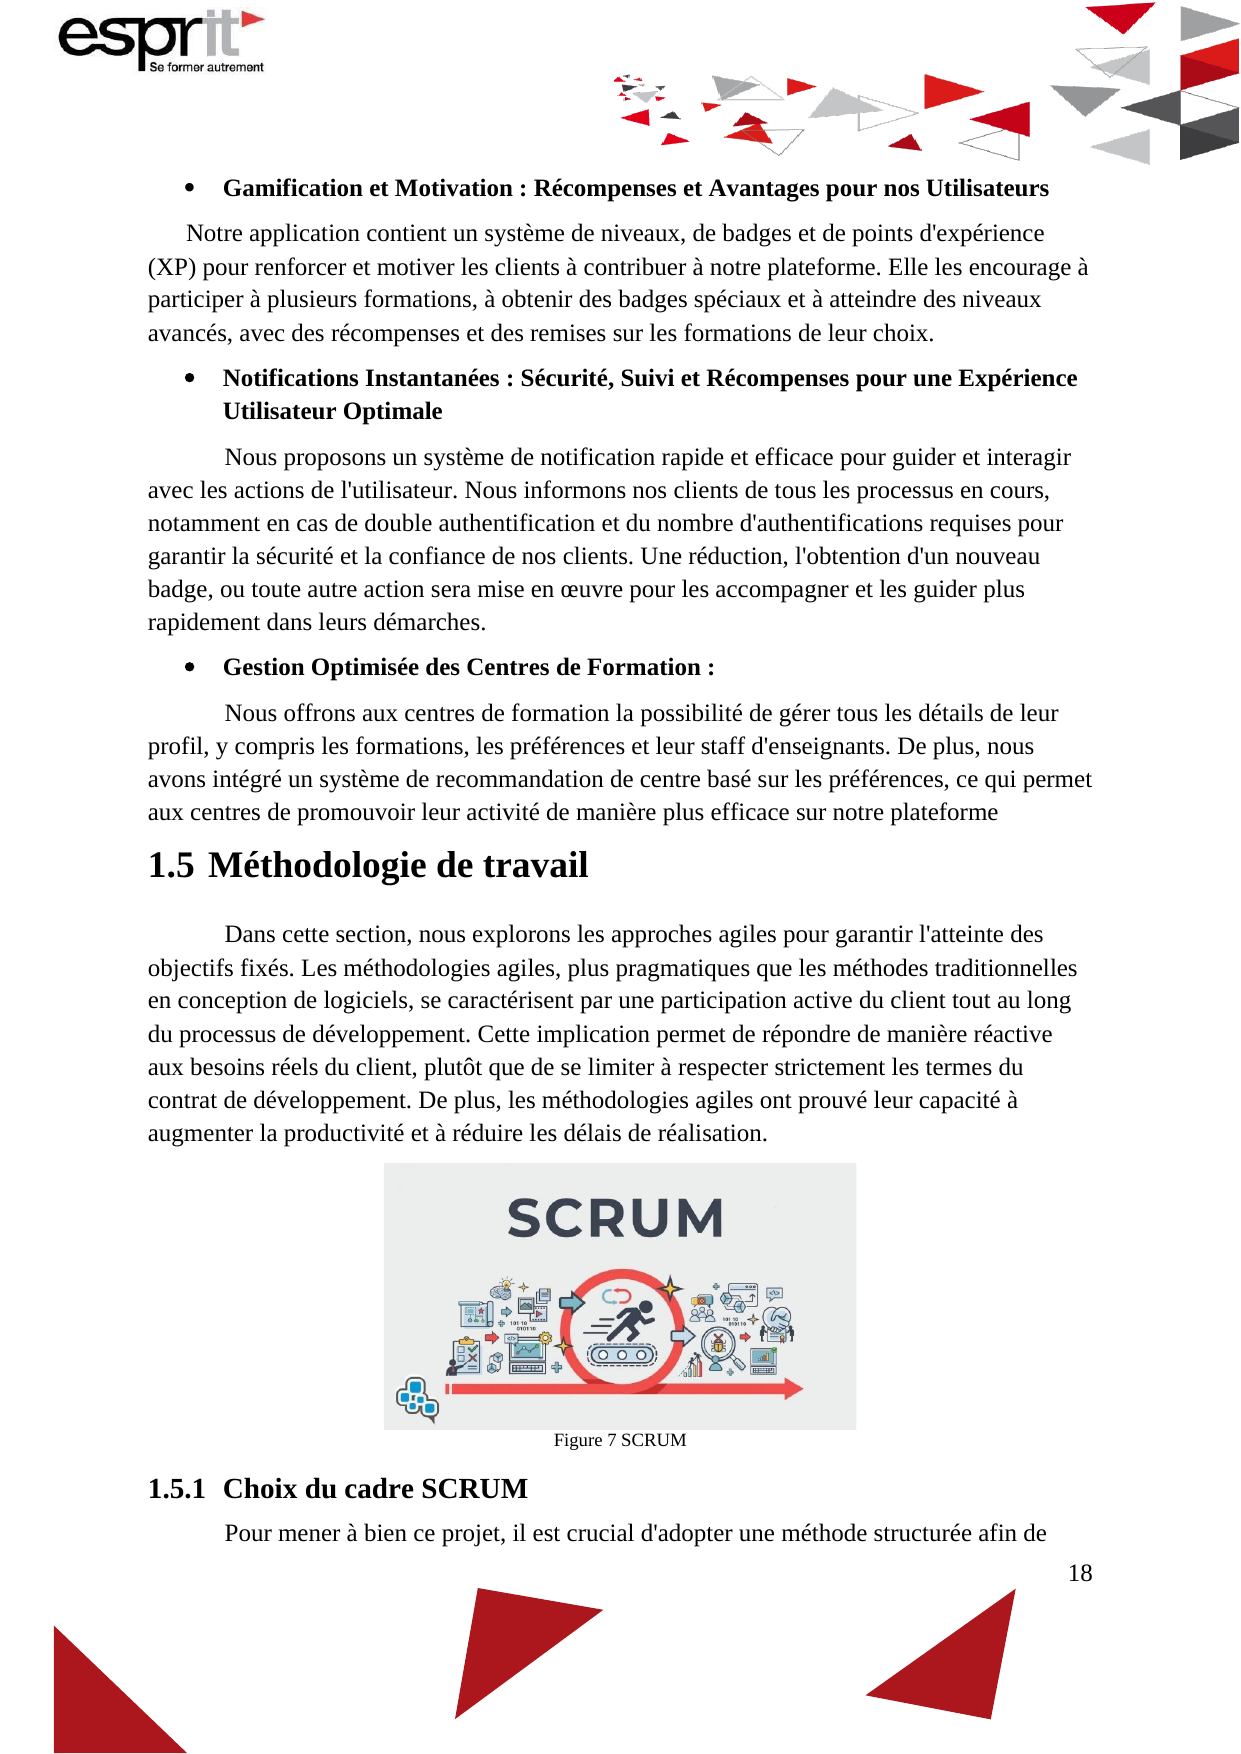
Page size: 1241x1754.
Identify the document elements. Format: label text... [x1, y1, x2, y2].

text Dans cette section, nous explorons les approches agiles pour garantir l'atteinte des objectifs fixés. Les méthodologies agiles, plus pragmatiques que les méthodes traditionnelles en conception de logiciels, se caractérisent par une participation active du client tout au long du processus de développement. Cette implication permet de répondre de manière réactive aux besoins réels du client, plutôt que de se limiter à respecter strictement les termes du contrat de développement. De plus, les méthodologies agiles ont prouvé leur capacité à augmenter la productivité et à réduire les délais de réalisation. [148, 919, 1093, 1146]
text Nous offrons aux centres de formation la possibilité de gérer tous les détails de leur profil, y compris les formations, les préférences et leur staff d'enseignants. De plus, nous avons intégré un système de recommandation de centre basé sur les préférences, ce qui permet aux centres de promouvoir leur activité de manière plus efficace sur notre plateforme [148, 698, 1093, 826]
text Notre application contient un système de niveaux, de badges et de points d'expérience (XP) pour renforcer et motiver les clients à contribuer à notre plateforme. Elle les encourage à participer à plusieurs formations, à obtenir des badges spéciaux et à atteindre des niveaux avancés, avec des récompenses et des remises sur les formations de leur choix. [148, 218, 1093, 346]
picture [383, 1163, 857, 1430]
text Figure 7 SCRUM [148, 1429, 1093, 1451]
text Nous proposons un système de notification rapide et efficace pour guider et interagir avec les actions de l'utilisateur. Nous informons nos clients de tous les processus en cours, notamment en cas de double authentification et du nombre d'authentifications requises pour garantir la sécurité et la confiance de nos clients. Une réduction, l'obtention d'un nouveau badge, ou toute autre action sera mise en œuvre pour les accompagner et les guider plus rapidement dans leurs démarches. [148, 442, 1093, 636]
picture [54, 7, 269, 75]
picture [613, 0, 1241, 167]
list Notifications Instantanées : Sécurité, Suivi et Récompenses pour une Expérience Utilisateur Optimale [185, 363, 1093, 425]
subtitle Méthodologie de travail [148, 842, 1093, 886]
list Gestion Optimisée des Centres de Formation : [185, 652, 1093, 681]
list Gamification et Motivation : Récompenses et Avantages pour nos Utilisateurs [185, 173, 1093, 202]
subtitle Choix du cadre SCRUM [148, 1472, 1093, 1505]
